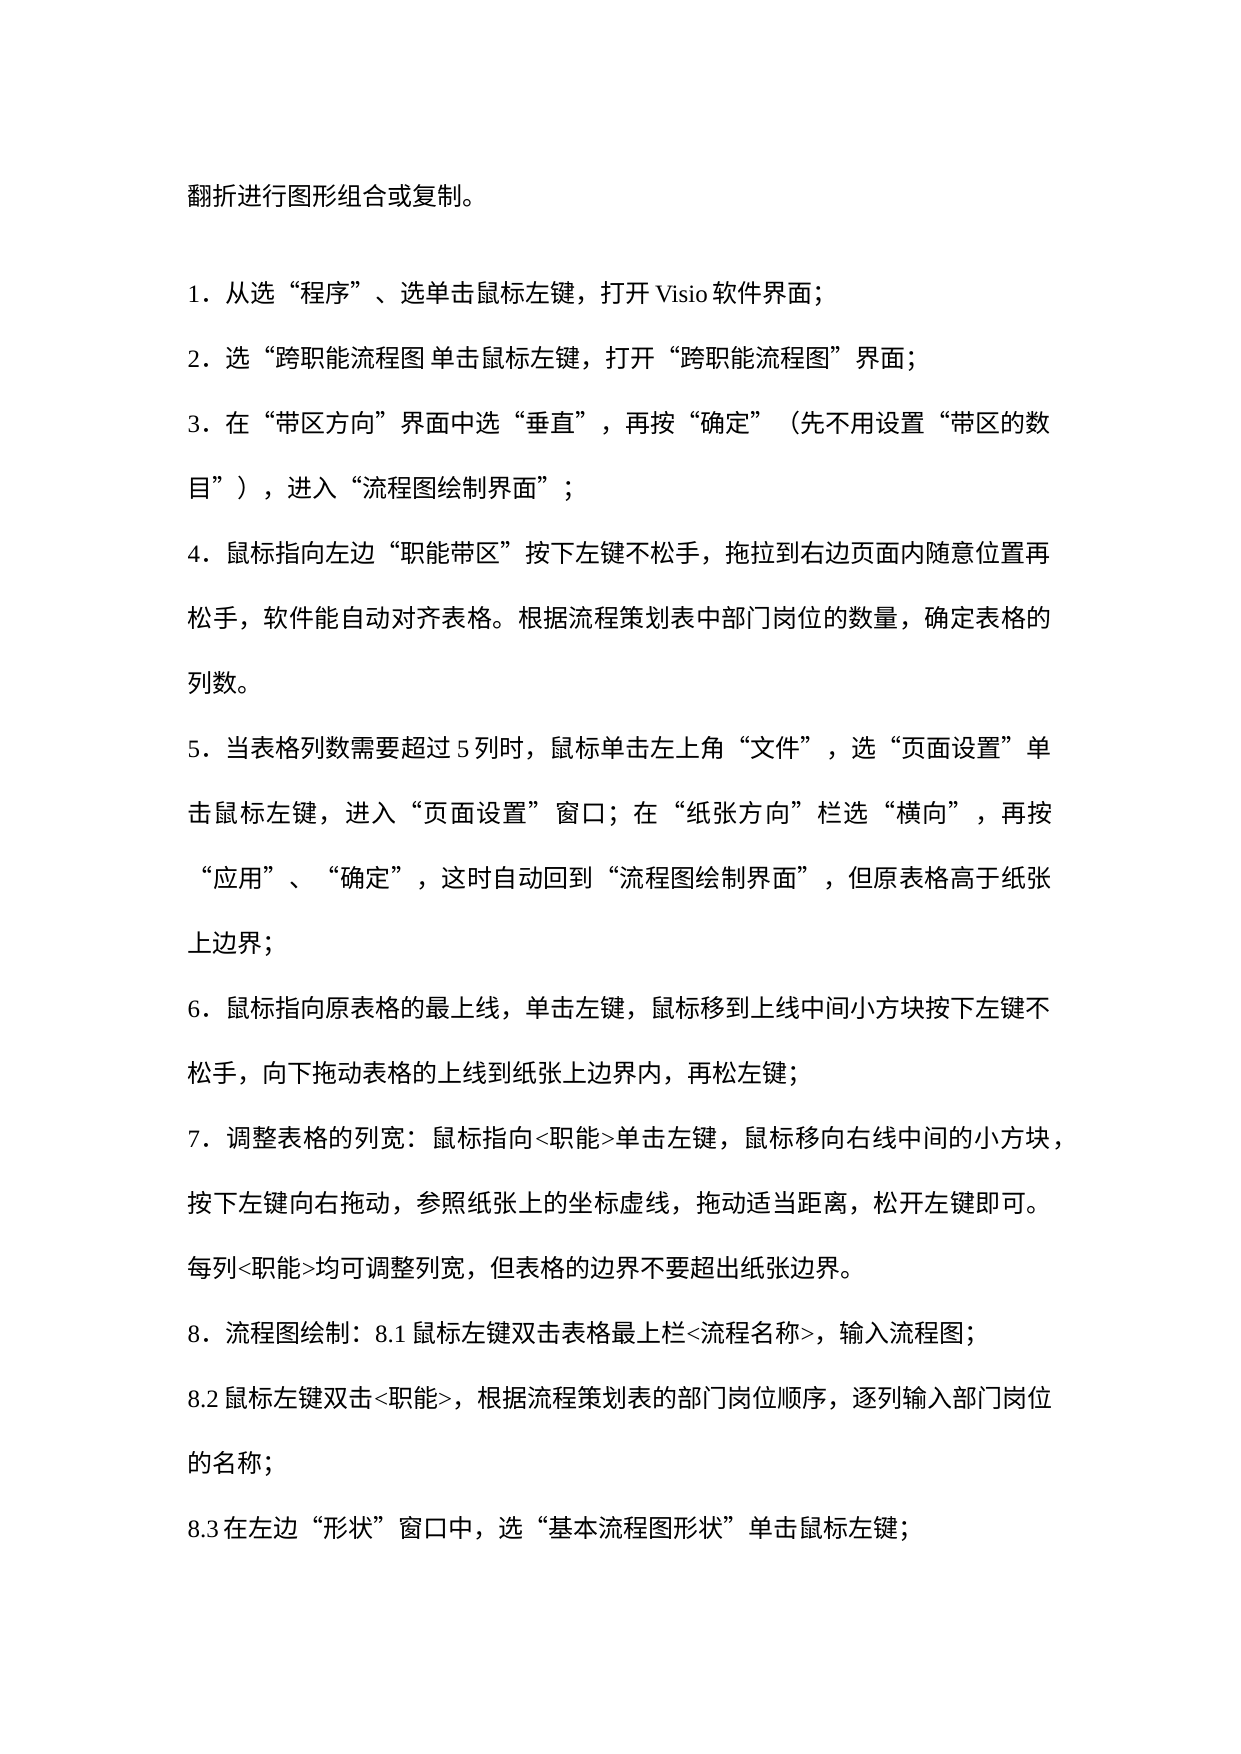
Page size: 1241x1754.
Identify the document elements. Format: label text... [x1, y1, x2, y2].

text 3．在“带区方向”界面中选“垂直”，再按“确定”（先不用设置“带区的数目”），进入“流程图绘制界面”； [187, 389, 1053, 519]
text 6．鼠标指向原表格的最上线，单击左键，鼠标移到上线中间小方块按下左键不松手，向下拖动表格的上线到纸张上边界内，再松左键； [187, 974, 1053, 1104]
text 2．选“跨职能流程图 单击鼠标左键，打开“跨职能流程图”界面； [187, 324, 1053, 389]
text 1．从选“程序”、选单击鼠标左键，打开Visio软件界面； [187, 259, 1053, 324]
text 5．当表格列数需要超过5列时，鼠标单击左上角“文件”，选“页面设置”单击鼠标左键，进入“页面设置”窗口；在“纸张方向”栏选“横向”，再按“应用”、“确定”，这时自动回到“流程图绘制界面”，但原表格高于纸张上边界； [187, 714, 1053, 974]
text 8.3在左边“形状”窗口中，选“基本流程图形状”单击鼠标左键； [187, 1494, 1053, 1559]
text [187, 162, 1053, 227]
text 7．调整表格的列宽：鼠标指向<职能>单击左键，鼠标移向右线中间的小方块，按下左键向右拖动，参照纸张上的坐标虚线，拖动适当距离，松开左键即可。每列<职能>均可调整列宽，但表格的边界不要超出纸张边界。 [187, 1104, 1053, 1299]
text 4．鼠标指向左边“职能带区”按下左键不松手，拖拉到右边页面内随意位置再松手，软件能自动对齐表格。根据流程策划表中部门岗位的数量，确定表格的列数。 [187, 519, 1053, 714]
text 8.2鼠标左键双击<职能>，根据流程策划表的部门岗位顺序，逐列输入部门岗位的名称； [187, 1364, 1053, 1494]
text 8．流程图绘制：8.1鼠标左键双击表格最上栏<流程名称>，输入流程图； [187, 1299, 1053, 1364]
